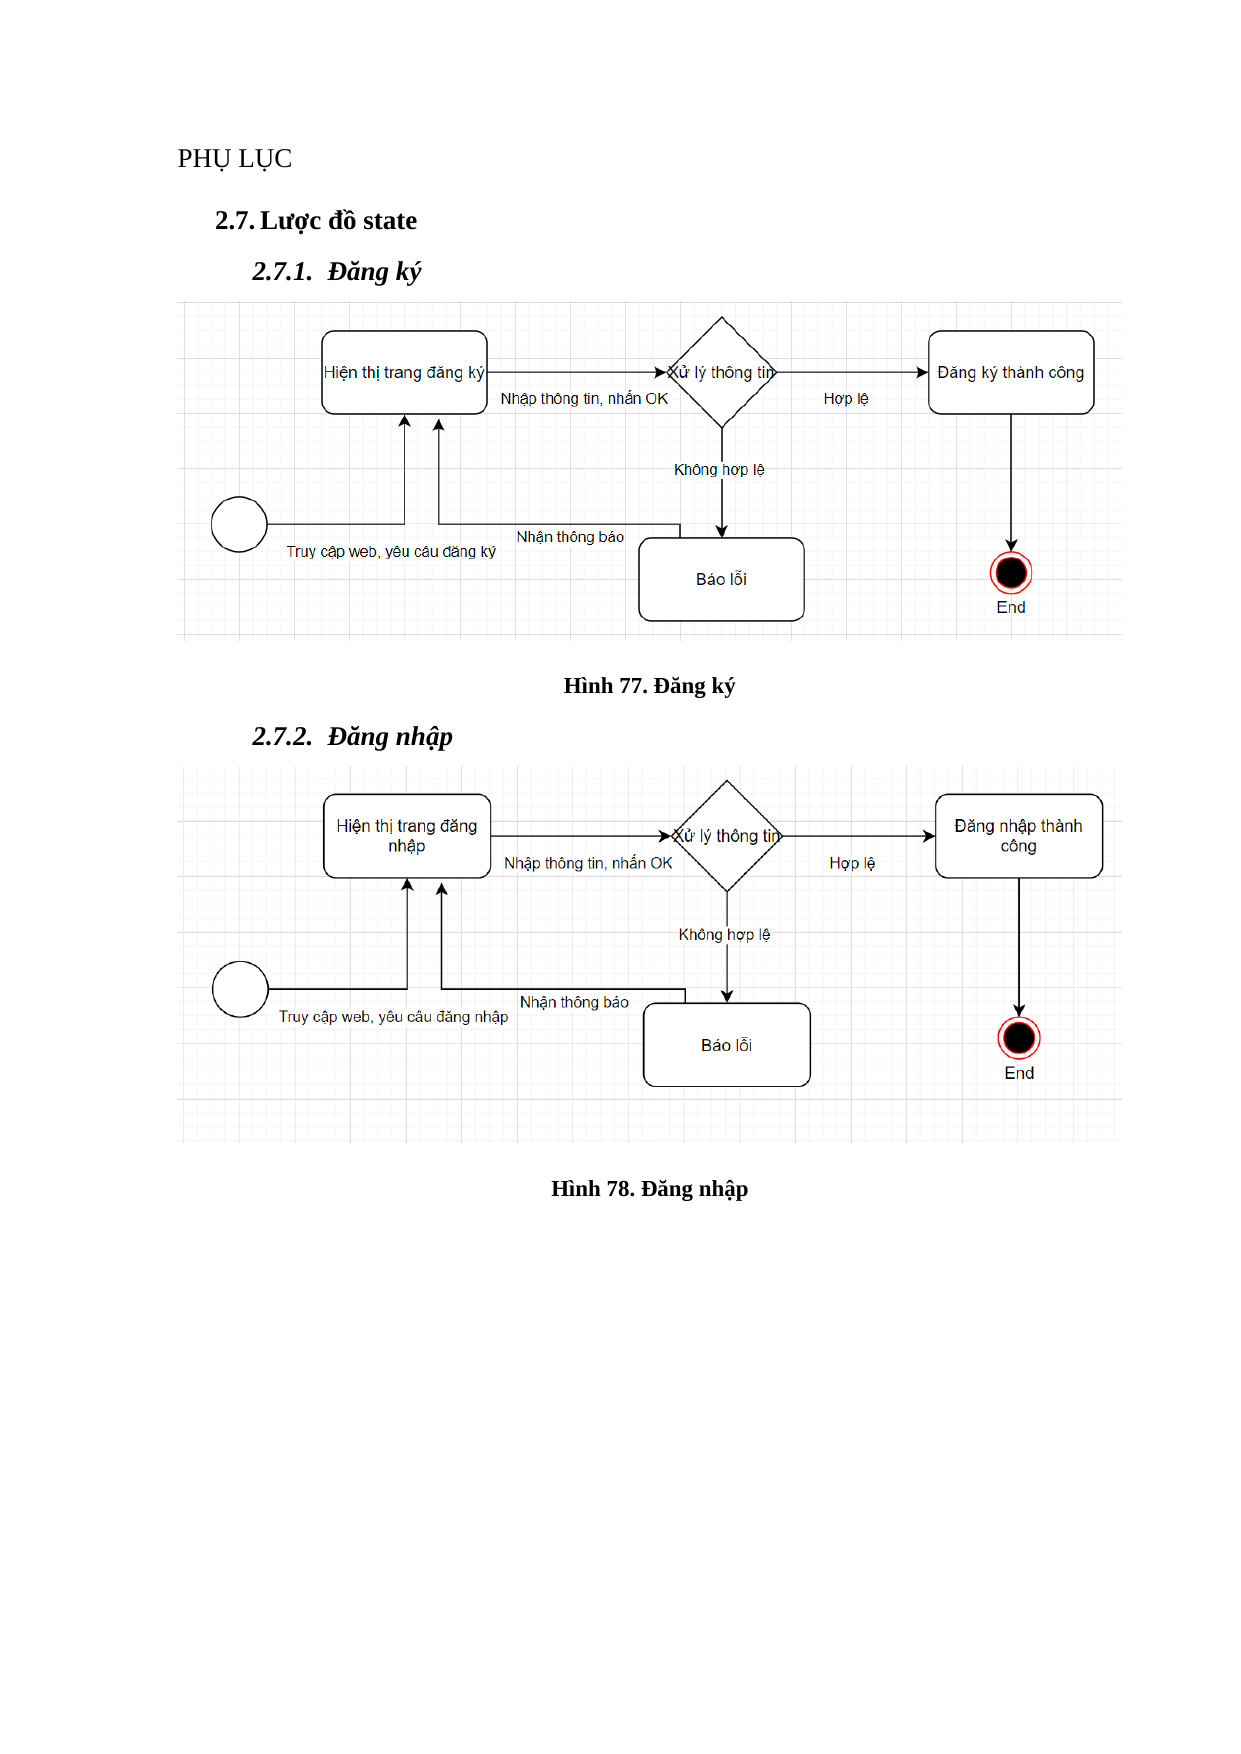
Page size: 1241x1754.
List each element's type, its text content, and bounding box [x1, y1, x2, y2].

picture [177, 301, 1123, 641]
text Hình . Đăng ký [177, 673, 1122, 699]
text Hình . Đăng nhập [177, 1175, 1122, 1201]
subtitle Đăng ký [252, 255, 1122, 286]
subtitle Lược đồ state [215, 204, 1122, 235]
subtitle Đăng nhập [252, 720, 1122, 751]
picture [177, 766, 1123, 1143]
